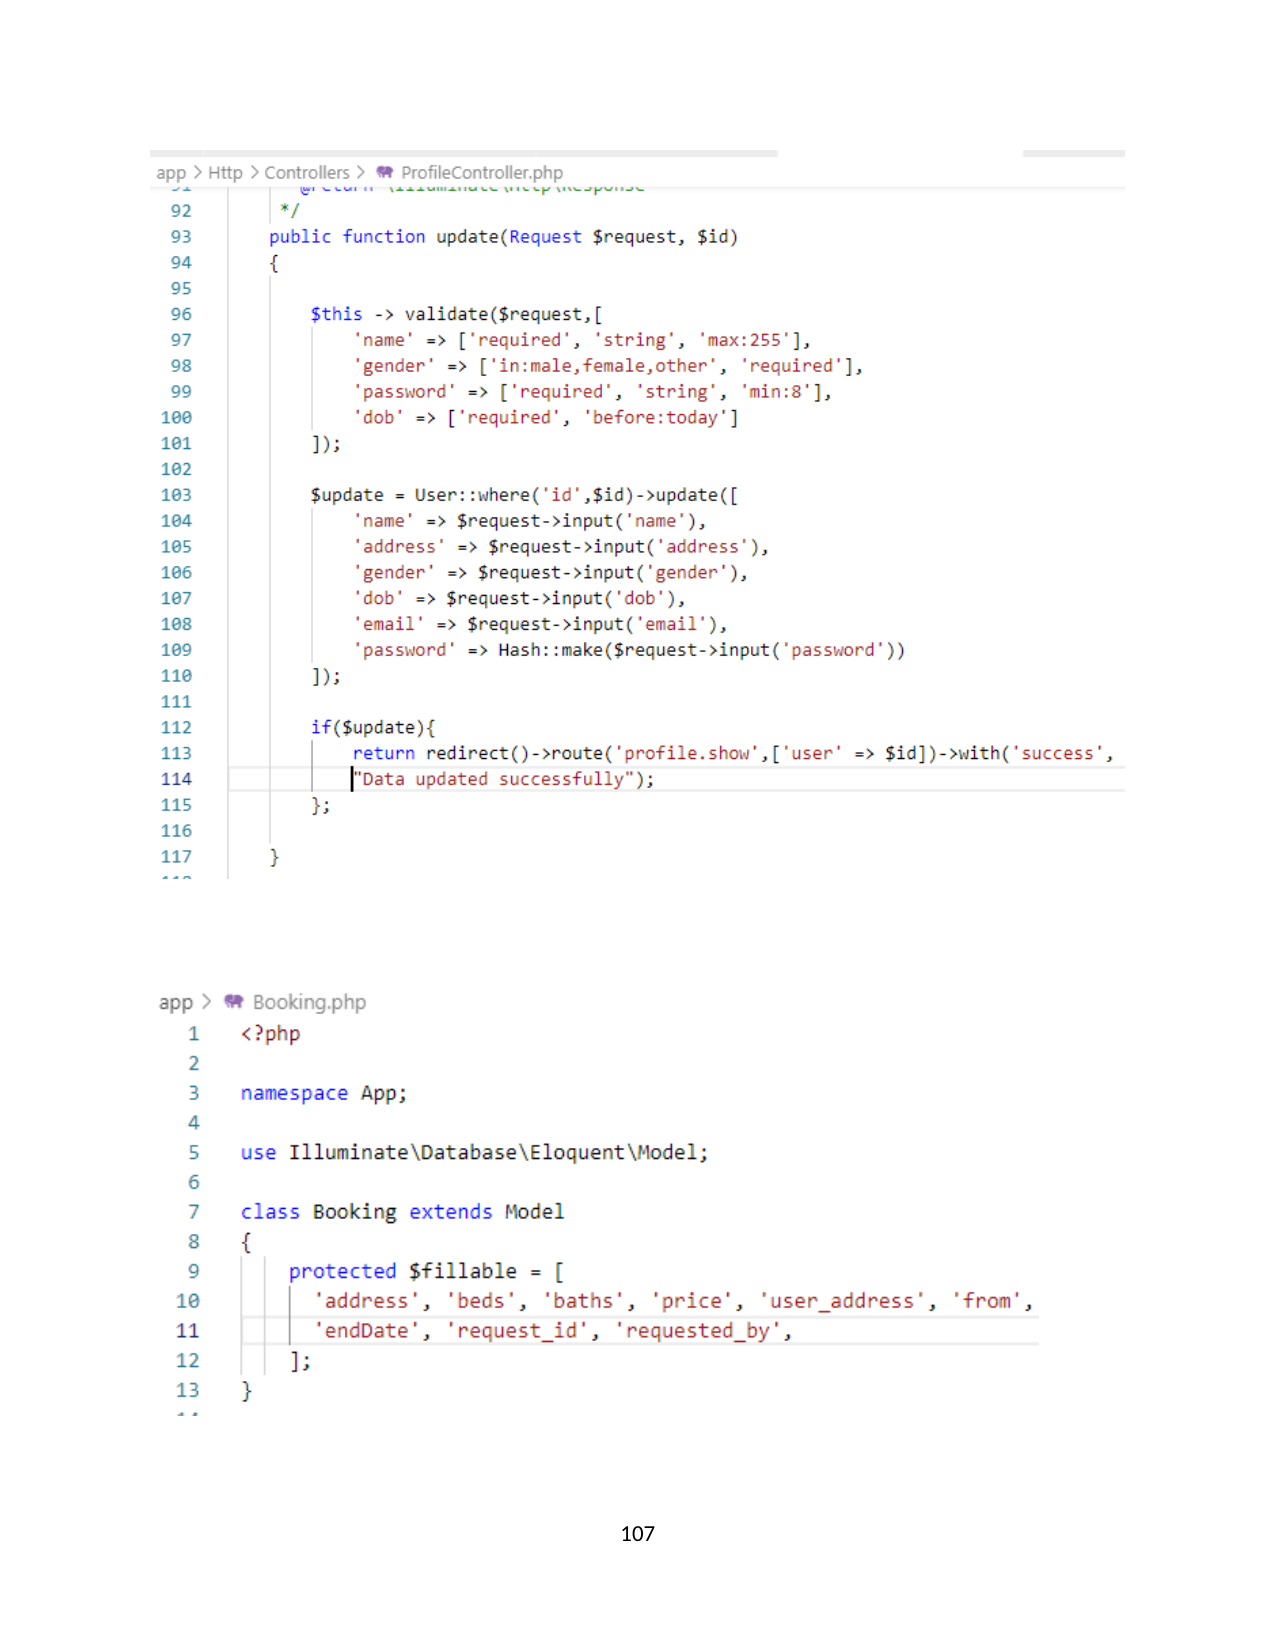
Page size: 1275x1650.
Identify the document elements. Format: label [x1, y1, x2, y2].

picture [150, 989, 1040, 1416]
picture [150, 150, 1125, 879]
